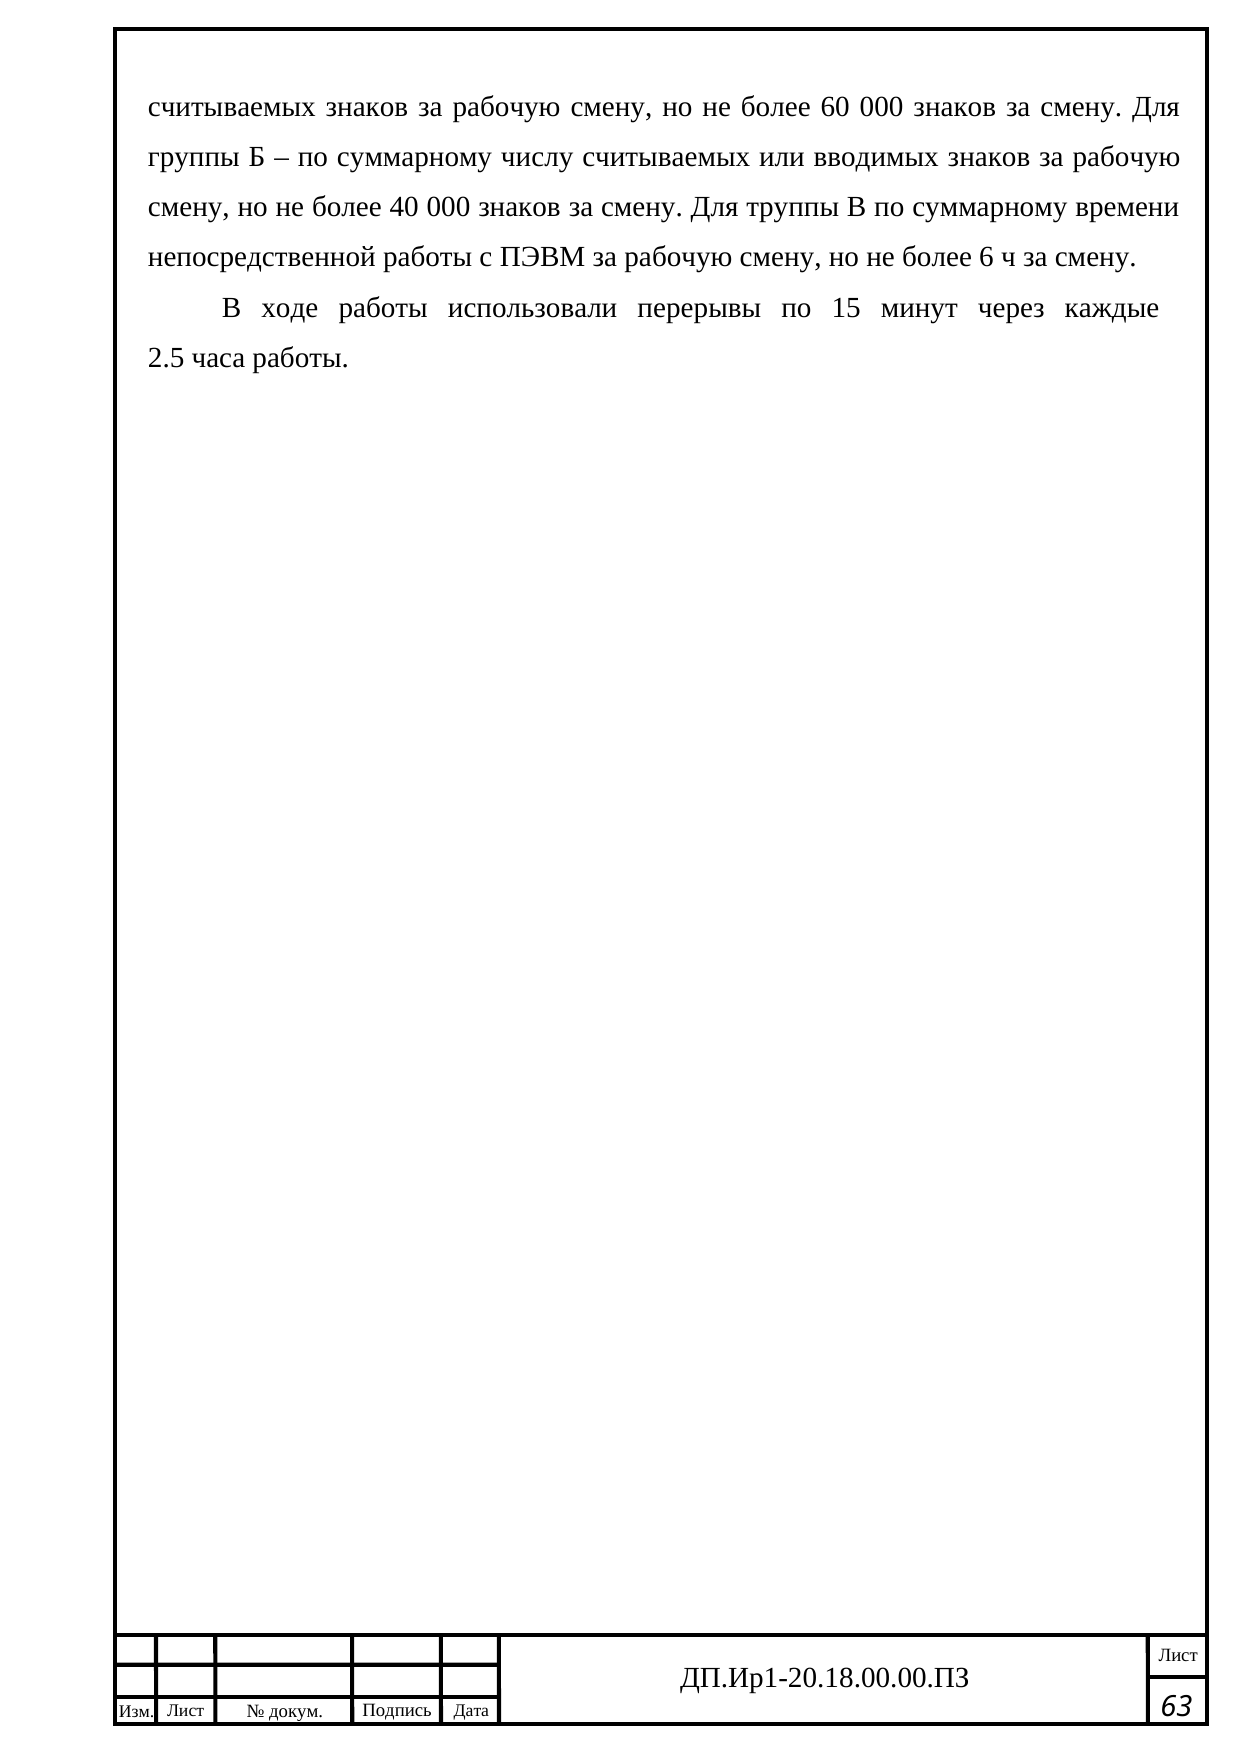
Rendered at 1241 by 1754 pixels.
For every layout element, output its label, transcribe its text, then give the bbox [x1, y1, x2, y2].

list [148, 89, 1181, 273]
list В ходе работы использовали перерывы по 15 минут через каждые 2.5 часа работы. [148, 290, 1181, 374]
